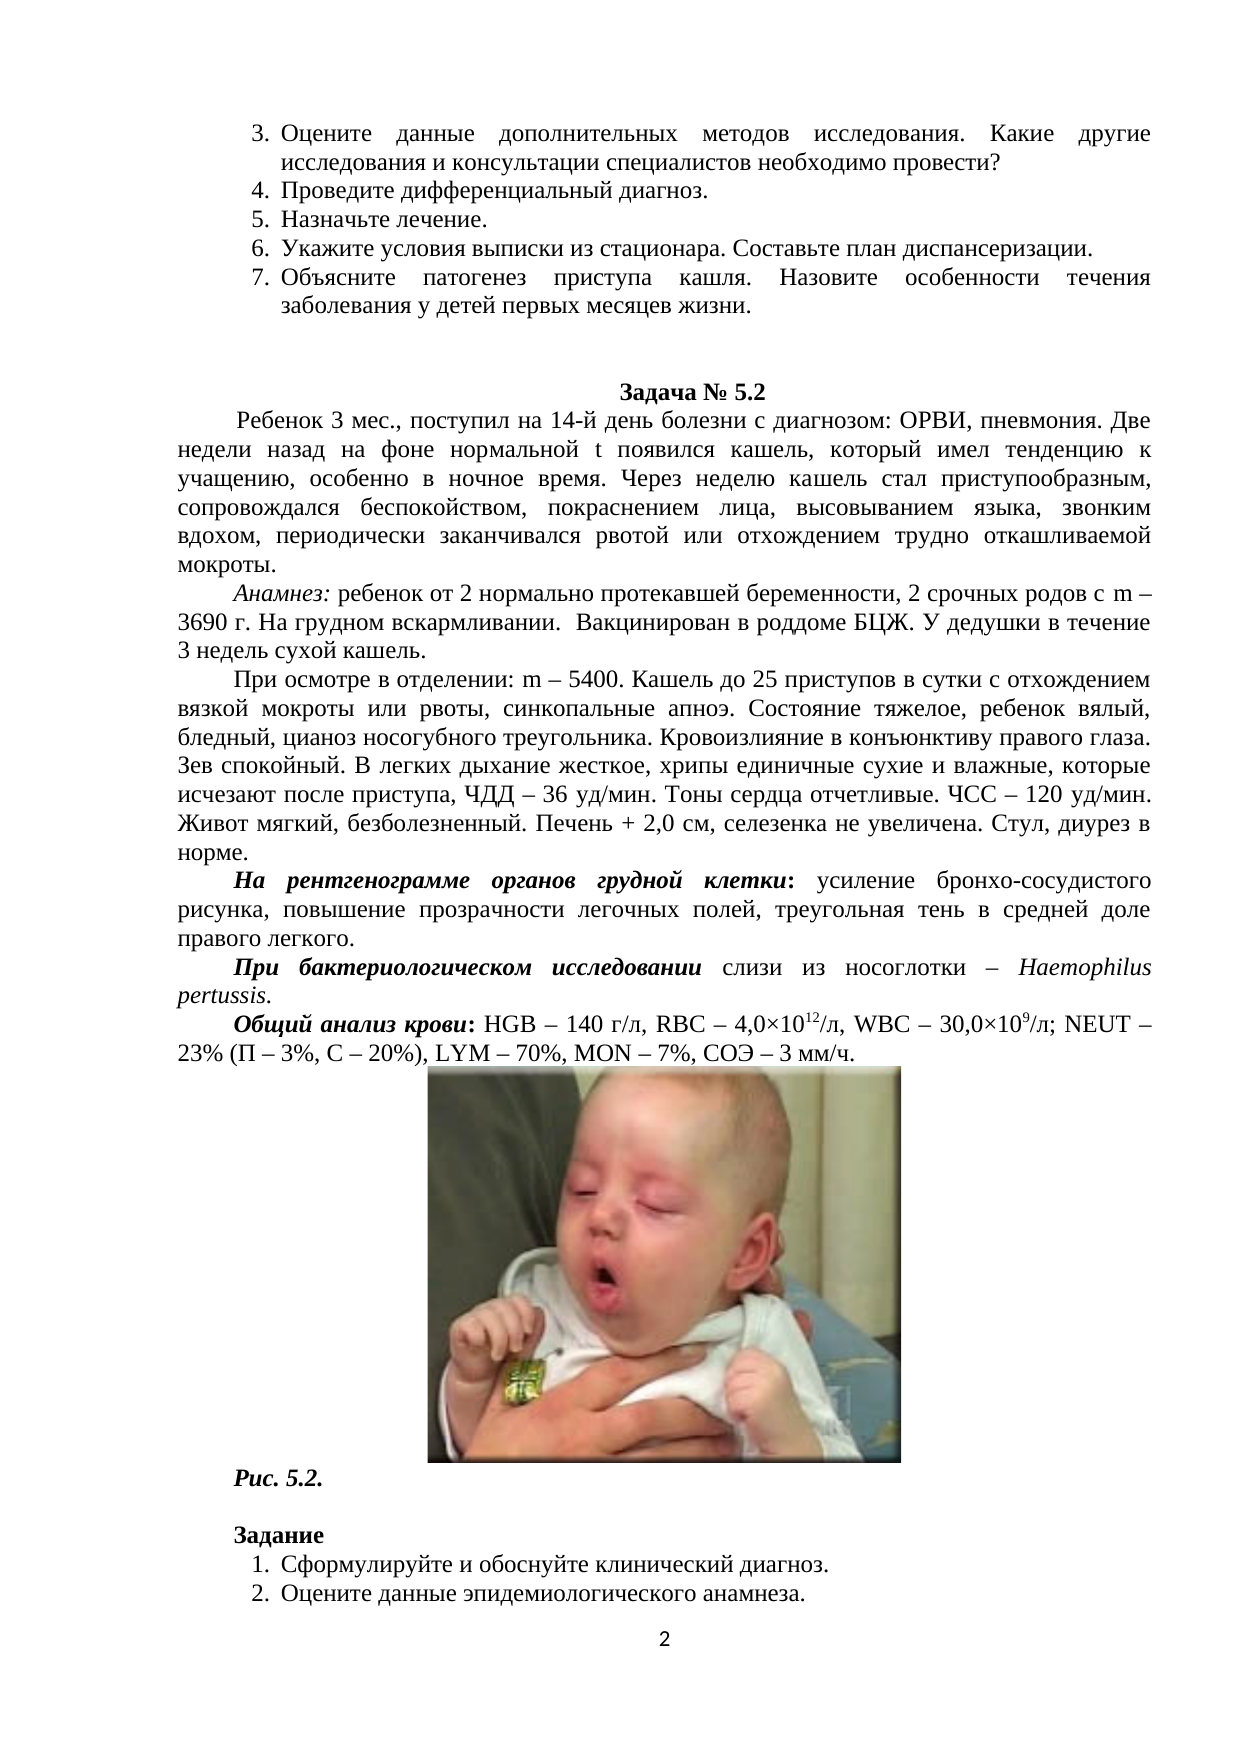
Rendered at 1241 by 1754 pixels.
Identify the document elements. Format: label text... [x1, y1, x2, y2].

list Оцените данные эпидемиологического анамнеза. [251, 1578, 1152, 1607]
text На рентгенограмме органов грудной клетки: усиление бронхо-сосудистого рисунка, повышение прозрачности легочных полей, треугольная тень в средней доле правого легкого. [177, 866, 1152, 952]
list Проведите дифференциальный диагноз. [251, 176, 1152, 204]
text Анамнез: ребенок от 2 нормально протекавшей беременности, 2 срочных родов с m – 3690 г. На грудном вскармливании. Вакцинирован в роддоме БЦЖ. У дедушки в течение 3 недель сухой кашель. [177, 578, 1152, 664]
text При осмотре в отделении: m – 5400. Кашель до 25 приступов в сутки с отхождением вязкой мокроты или рвоты, синкопальные апноэ. Состояние тяжелое, ребенок вялый, бледный, цианоз носогубного треугольника. Кровоизлияние в конъюнктиву правого глаза. Зев спокойный. В легких дыхание жесткое, хрипы единичные сухие и влажные, которые исчезают после приступа, ЧДД – 36 уд/мин. Тоны сердца отчетливые. ЧСС – 120 уд/мин. Живот мягкий, безболезненный. Печень + 2,0 см, селезенка не увеличена. Стул, диурез в норме. [177, 664, 1152, 866]
text Задание [177, 1520, 1152, 1549]
text Ребенок 3 мес., поступил на 14-й день болезни с диагнозом: ОРВИ, пневмония. Две недели назад на фоне нормальной t появился кашель, который имел тенденцию к учащению, особенно в ночное время. Через неделю кашель стал приступообразным, сопровождался беспокойством, покраснением лица, высовыванием языка, звонким вдохом, периодически заканчивался рвотой или отхождением трудно откашливаемой мокроты. [177, 406, 1152, 578]
picture [427, 1066, 902, 1463]
text Рис. 5.2. [177, 1463, 1152, 1492]
text Общий анализ крови: HGB – 140 г/л, RBC – 4,0×1012/л, WBC – 30,0×109/л; NEUT – 23% (П – 3%, C – 20%), LYM – 70%, МON – 7%, СОЭ – 3 мм/ч. [177, 1009, 1152, 1067]
list Оцените данные дополнительных методов исследования. Какие другие исследования и консультации специалистов необходимо провести? [251, 118, 1152, 176]
text Задача № 5.2 [177, 377, 1152, 406]
list Объясните патогенез приступа кашля. Назовите особенности течения заболевания у детей первых месяцев жизни. [251, 262, 1152, 319]
list Сформулируйте и обоснуйте клинический диагноз. [251, 1549, 1152, 1578]
list Укажите условия выписки из стационара. Составьте план диспансеризации. [251, 233, 1152, 262]
list Назначьте лечение. [251, 204, 1152, 233]
text При бактериологическом исследовании слизи из носоглотки – Наеmорhilus реrtussis. [177, 952, 1152, 1009]
